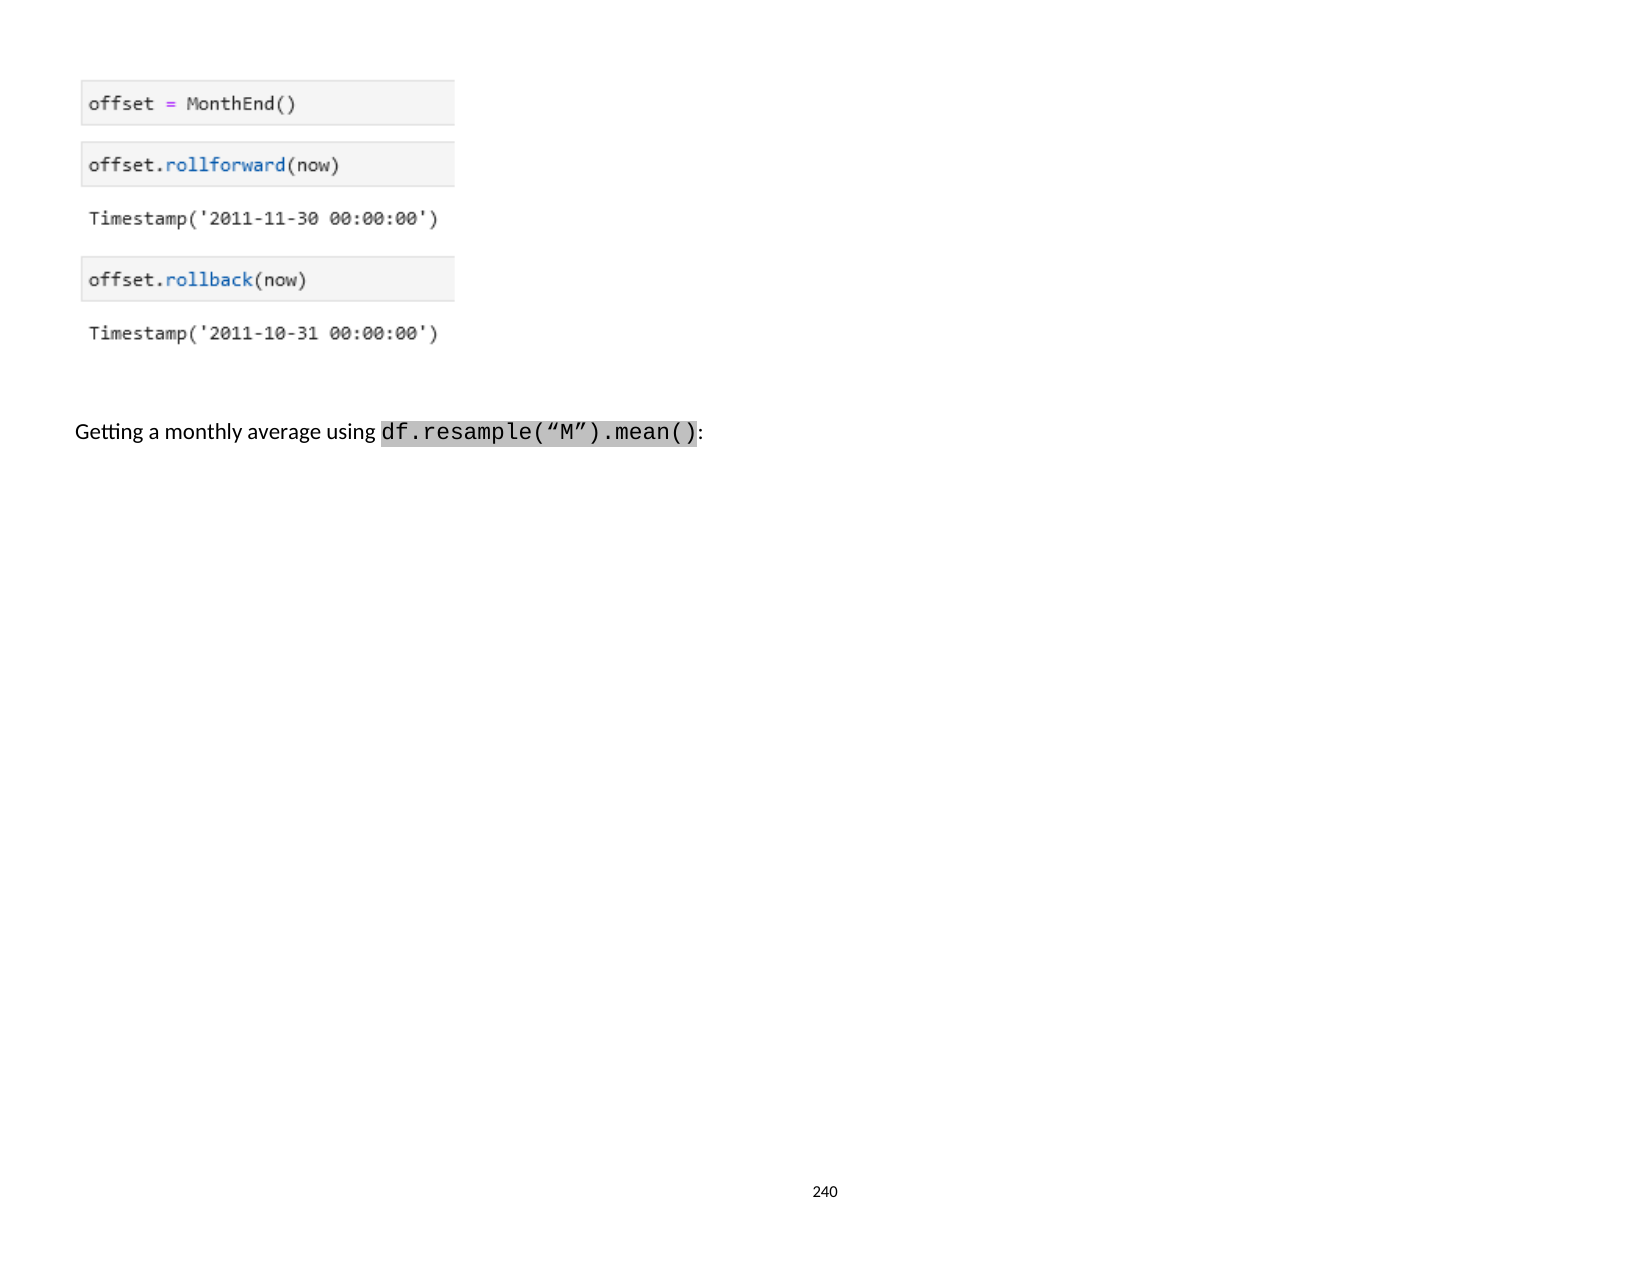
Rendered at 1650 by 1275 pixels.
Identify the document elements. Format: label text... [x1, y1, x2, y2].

picture [75, 75, 455, 357]
text Getting a monthly average using df.resample(“M”).mean(): [75, 418, 1575, 447]
